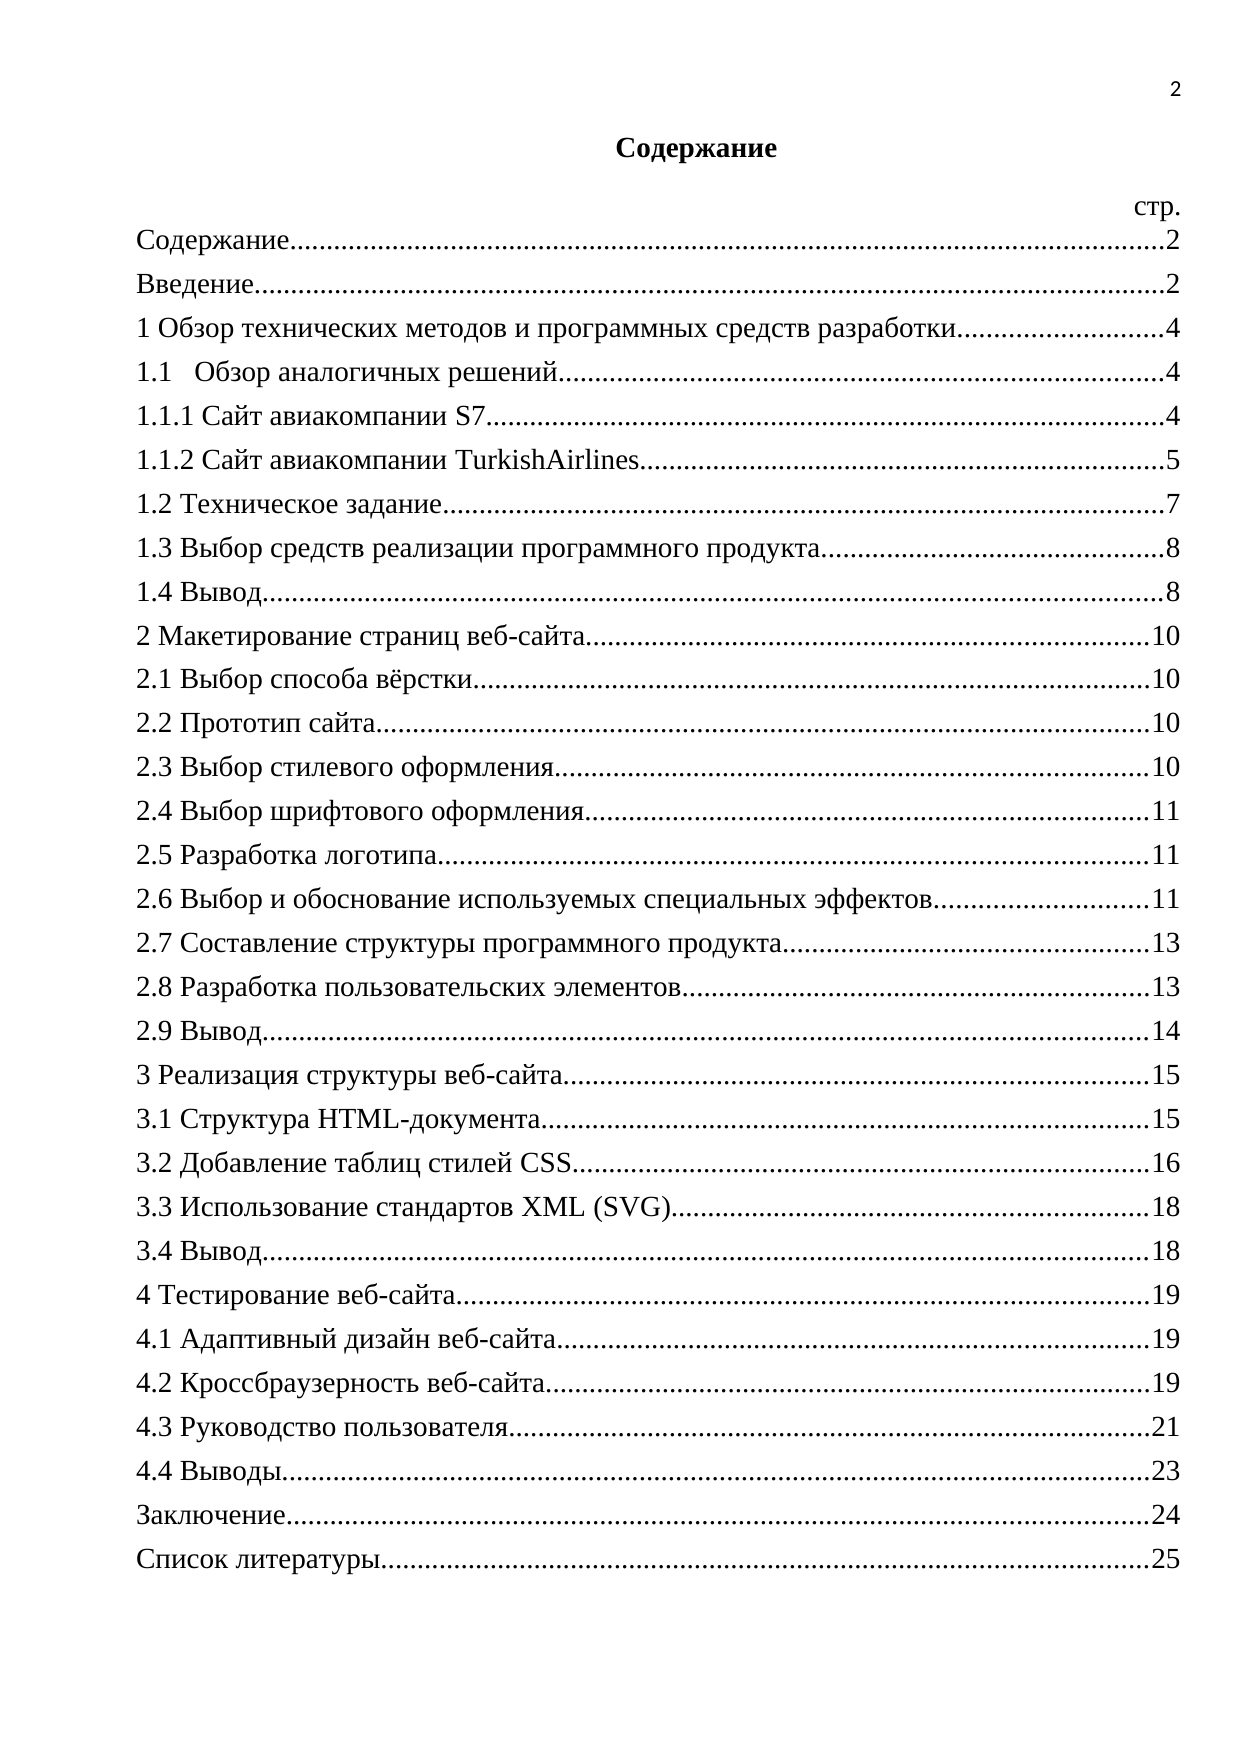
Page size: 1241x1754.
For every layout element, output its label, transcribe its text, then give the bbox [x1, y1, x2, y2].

subtitle Содержание [136, 130, 1181, 163]
